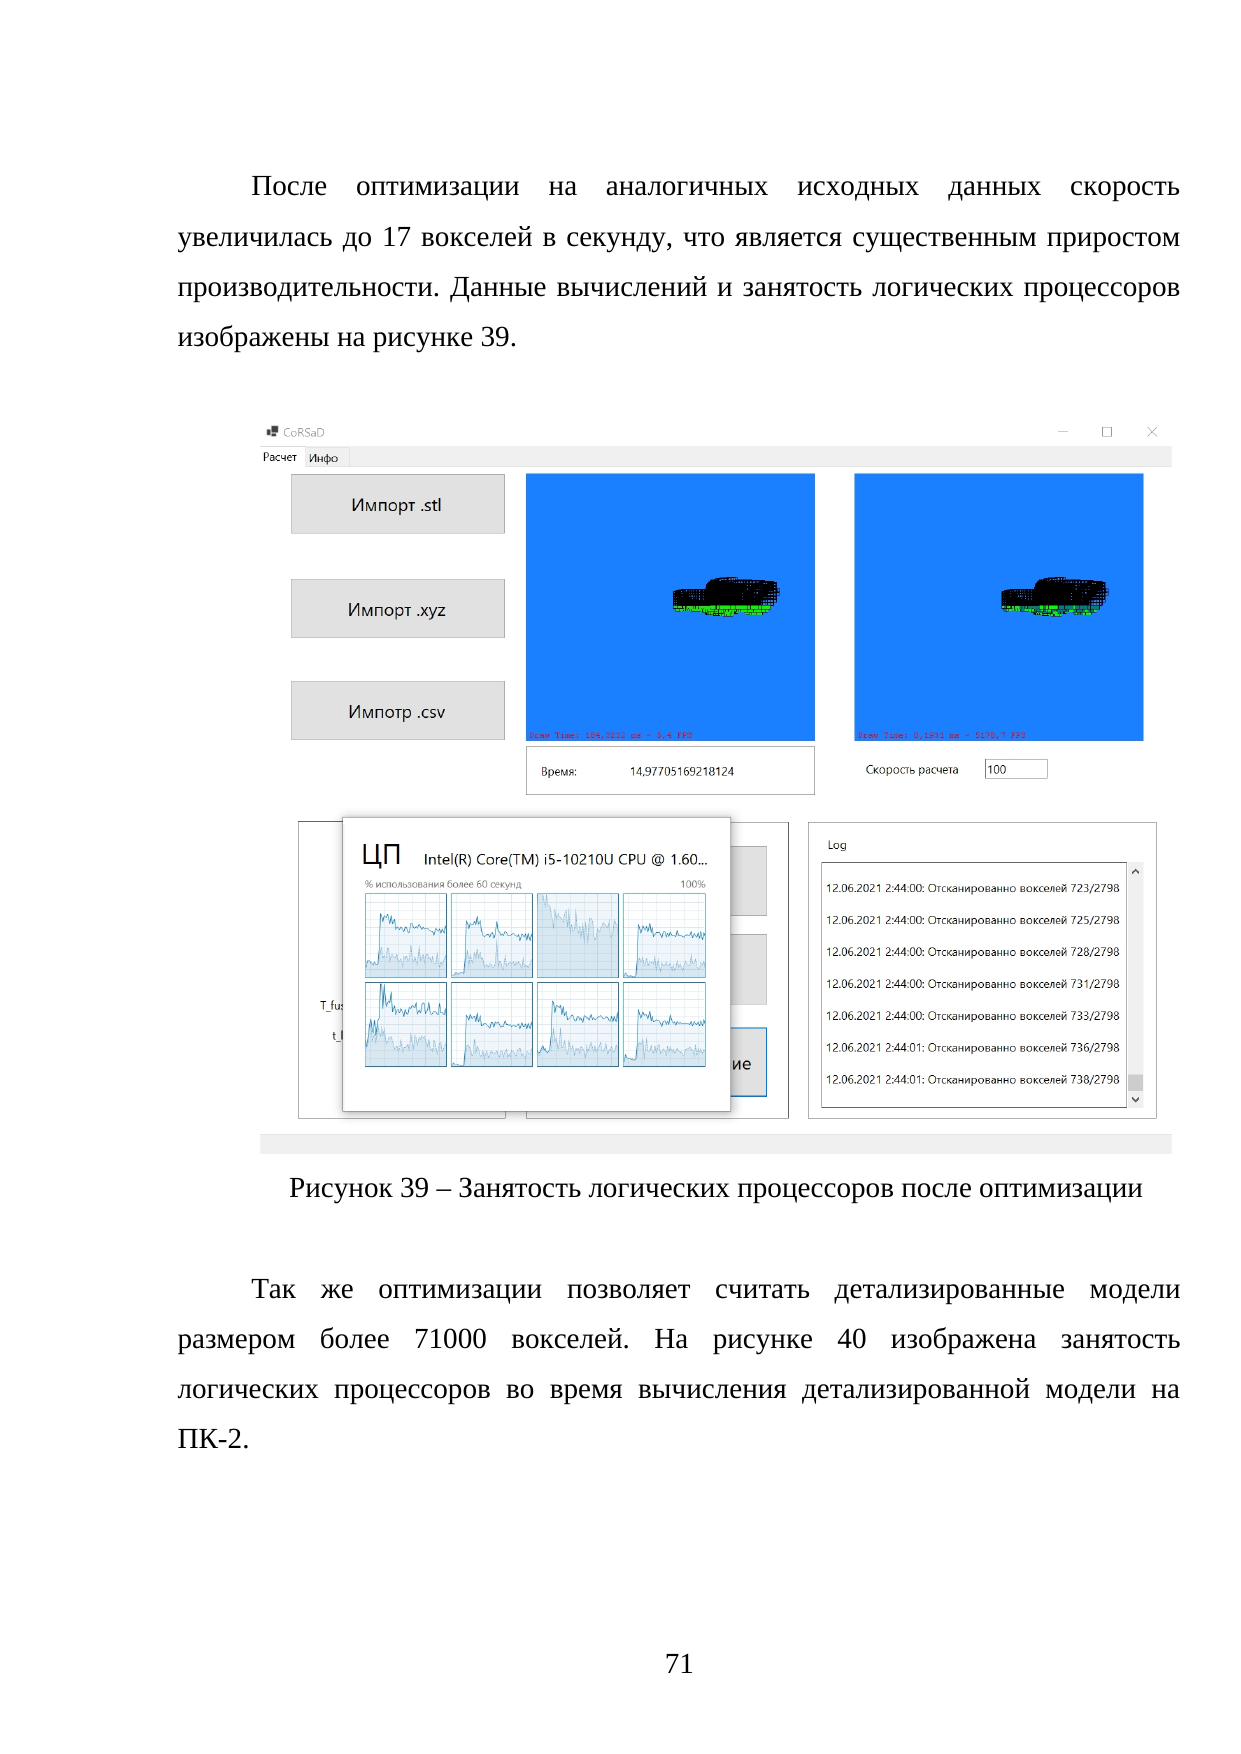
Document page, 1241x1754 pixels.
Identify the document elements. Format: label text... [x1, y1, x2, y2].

text После оптимизации на аналогичных исходных данных скорость увеличилась до 17 вокселей в секунду, что является существенным приростом производительности. Данные вычислений и занятость логических процессоров изображены на рисунке 39. [177, 168, 1181, 353]
text Так же оптимизации позволяет считать детализированные модели размером более 71000 вокселей. На рисунке 40 изображена занятость логических процессоров во время вычисления детализированной модели на ПК-2. [177, 1271, 1181, 1455]
text Рисунок 39 – Занятость логических процессоров после оптимизации [177, 1170, 1181, 1204]
picture [260, 420, 1172, 1154]
